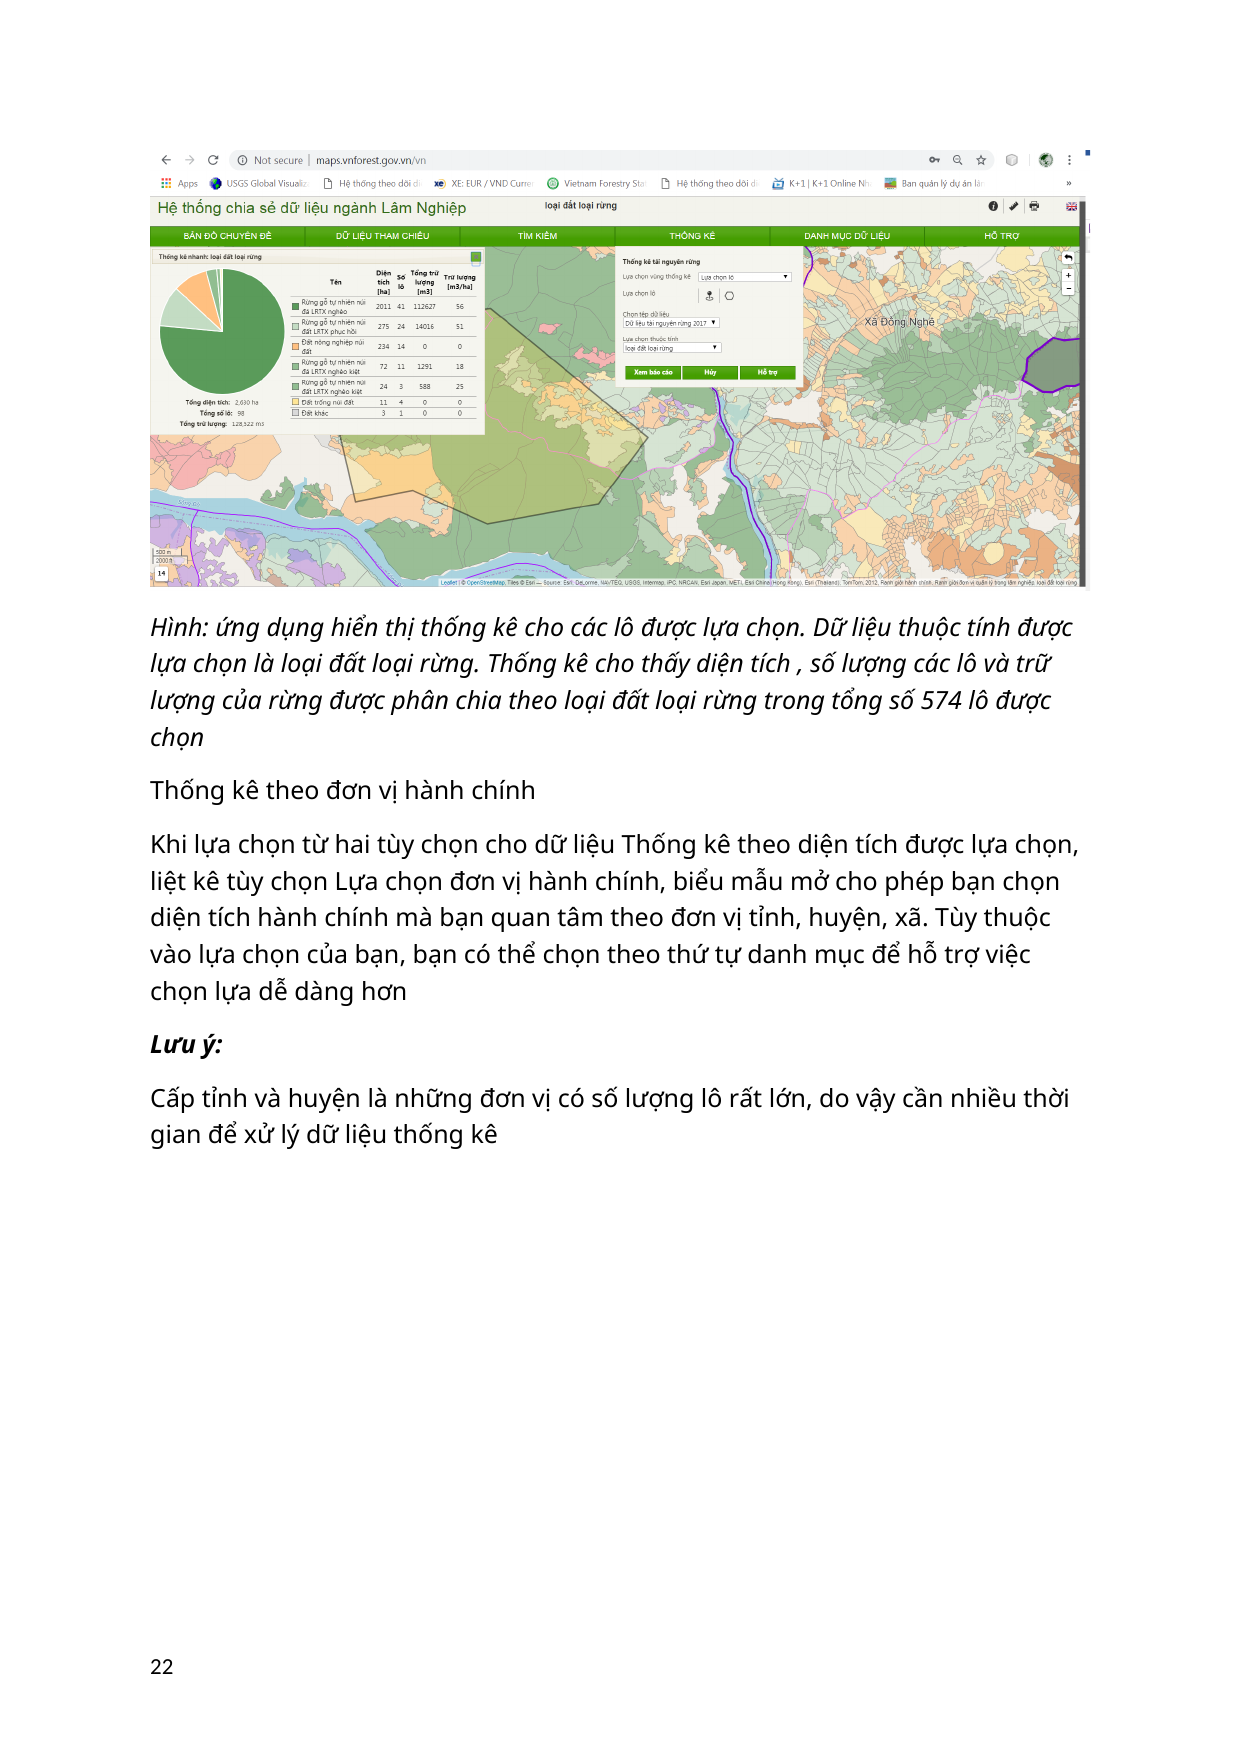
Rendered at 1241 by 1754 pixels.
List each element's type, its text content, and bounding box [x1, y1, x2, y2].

text Hình: ứng dụng hiển thị thống kê cho các lô được lựa chọn. Dữ liệu thuộc tính được lựa chọn là loại đất loại rừng. Thống kê cho thấy diện tích , số lượng các lô và trữ lượng của rừng được phân chia theo loại đất loại rừng trong tổng số 574 lô được chọn [150, 609, 1090, 753]
text Cấp tỉnh và huyện là những đơn vị có số lượng lô rất lớn, do vậy cần nhiều thời gian để xử lý dữ liệu thống kê [150, 1080, 1090, 1151]
picture [150, 150, 1091, 591]
text Lưu ý: [150, 1027, 1090, 1061]
text Khi lựa chọn từ hai tùy chọn cho dữ liệu Thống kê theo diện tích được lựa chọn, liệt kê tùy chọn Lựa chọn đơn vị hành chính, biểu mẫu mở cho phép bạn chọn diện tích hành chính mà bạn quan tâm theo đơn vị tỉnh, huyện, xã. Tùy thuộc vào lựa chọn của bạn, bạn có thể chọn theo thứ tự danh mục để hỗ trợ việc chọn lựa dễ dàng hơn [150, 826, 1090, 1007]
text Thống kê theo đơn vị hành chính [150, 773, 1090, 807]
